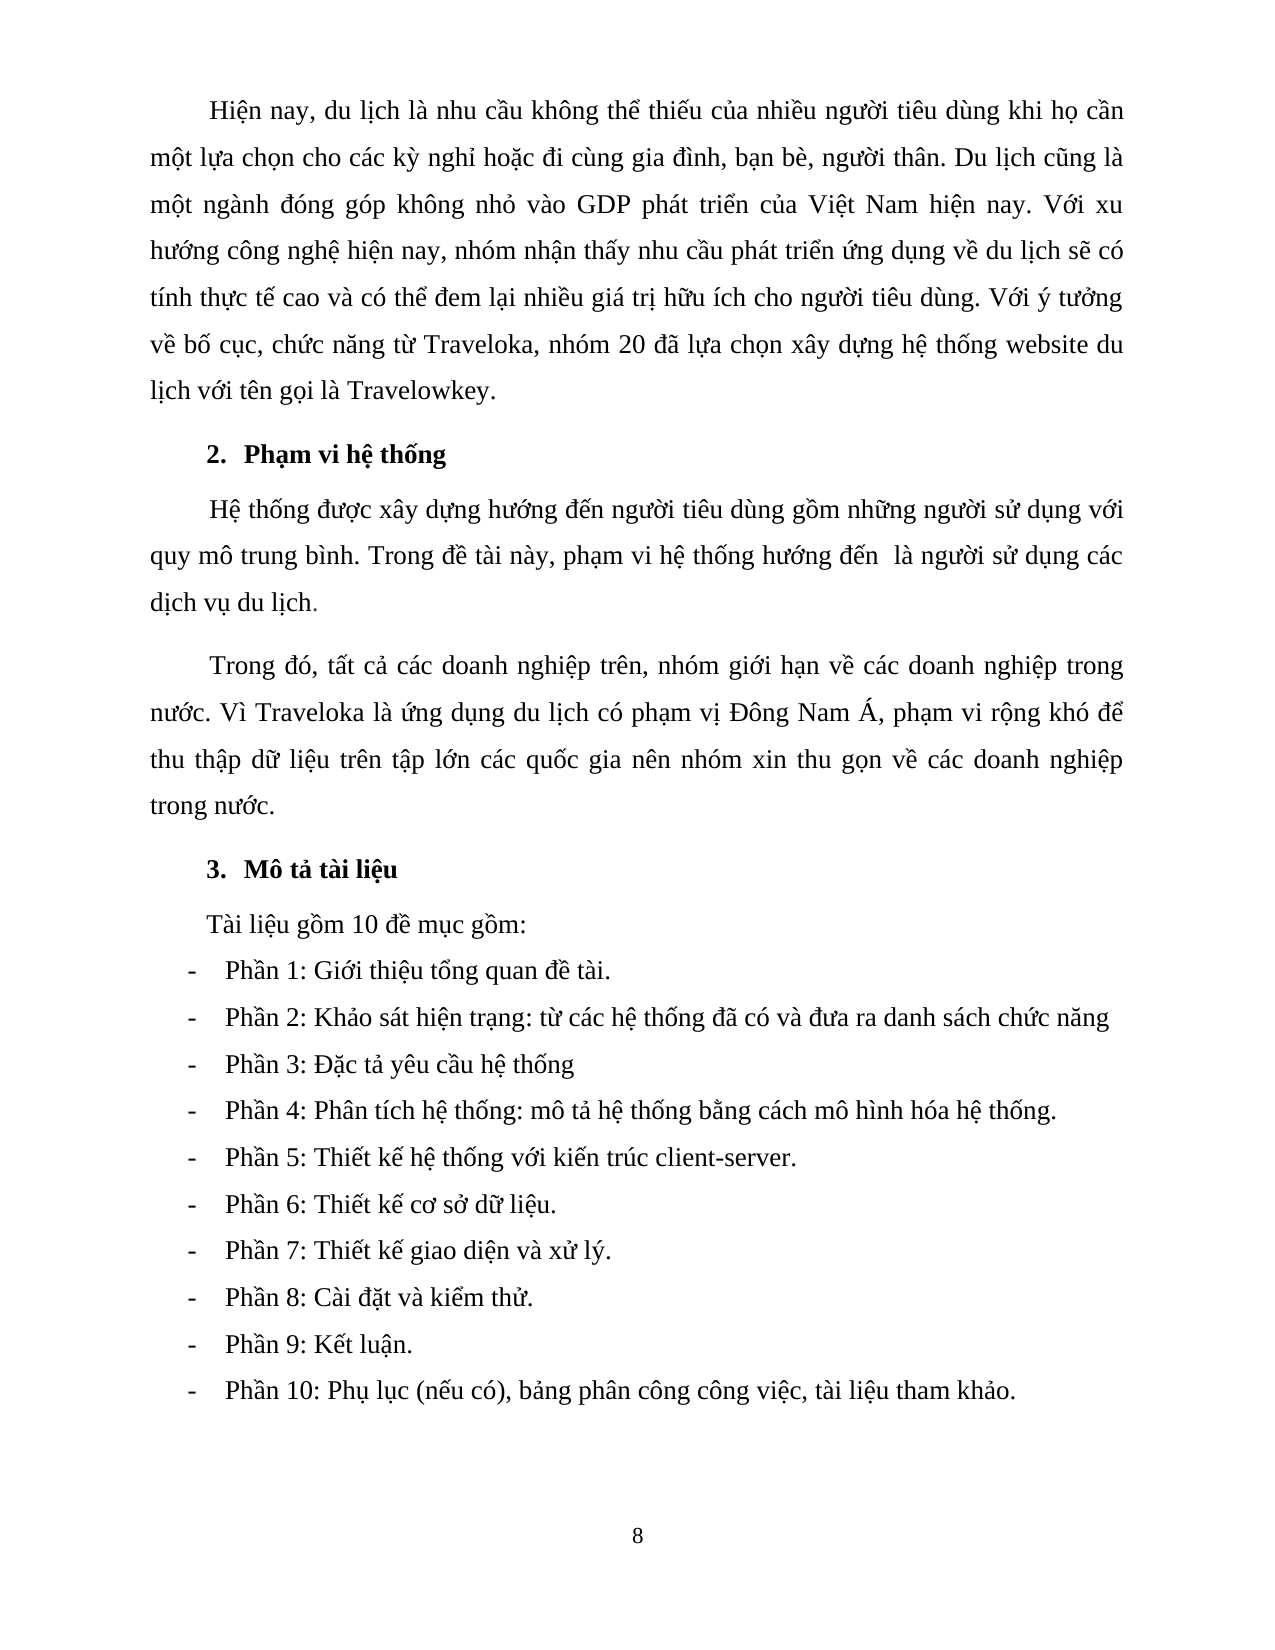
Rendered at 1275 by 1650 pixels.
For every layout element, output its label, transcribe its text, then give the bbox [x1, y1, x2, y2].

list Phần 10: Phụ lục (nếu có), bảng phân công công việc, tài liệu tham khảo. [187, 1374, 1125, 1406]
list Phần 7: Thiết kế giao diện và xử lý. [187, 1234, 1125, 1266]
list Phần 8: Cài đặt và kiểm thử. [187, 1281, 1125, 1312]
list Phần 5: Thiết kế hệ thống với kiến trúc client-server. [187, 1141, 1125, 1172]
text Trong đó, tất cả các doanh nghiệp trên, nhóm giới hạn về các doanh nghiệp trong nước. Vì Traveloka là ứng dụng du lịch có phạm vị Đông Nam Á, phạm vi rộng khó để thu thập dữ liệu trên tập lớn các quốc gia nên nhóm xin thu gọn về các doanh nghiệp trong nước. [150, 649, 1125, 821]
list Phần 3: Đặc tả yêu cầu hệ thống [187, 1048, 1125, 1079]
text Tài liệu gồm 10 đề mục gồm: [206, 908, 1125, 939]
text Hệ thống được xây dựng hướng đến người tiêu dùng gồm những người sử dụng với quy mô trung bình. Trong đề tài này, phạm vi hệ thống hướng đến là người sử dụng các dịch vụ du lịch. [150, 493, 1125, 617]
list Phần 4: Phân tích hệ thống: mô tả hệ thống bằng cách mô hình hóa hệ thống. [187, 1094, 1125, 1126]
list Phần 6: Thiết kế cơ sở dữ liệu. [187, 1188, 1125, 1219]
list Phần 2: Khảo sát hiện trạng: từ các hệ thống đã có và đưa ra danh sách chức năng [187, 1001, 1125, 1032]
list Phần 9: Kết luận. [187, 1328, 1125, 1359]
list Phần 1: Giới thiệu tổng quan đề tài. [187, 954, 1125, 986]
text Hiện nay, du lịch là nhu cầu không thể thiếu của nhiều người tiêu dùng khi họ cần một lựa chọn cho các kỳ nghỉ hoặc đi cùng gia đình, bạn bè, người thân. Du lịch cũng là một ngành đóng góp không nhỏ vào GDP phát triển của Việt Nam hiện nay. Với xu hướng công nghệ hiện nay, nhóm nhận thấy nhu cầu phát triển ứng dụng về du lịch sẽ có tính thực tế cao và có thể đem lại nhiều giá trị hữu ích cho người tiêu dùng. Với ý tưởng về bố cục, chức năng từ Traveloka, nhóm 20 đã lựa chọn xây dựng hệ thống website du lịch với tên gọi là Travelowkey. [150, 94, 1125, 406]
subtitle Mô tả tài liệu [206, 853, 1125, 884]
subtitle Phạm vi hệ thống [206, 438, 1125, 469]
